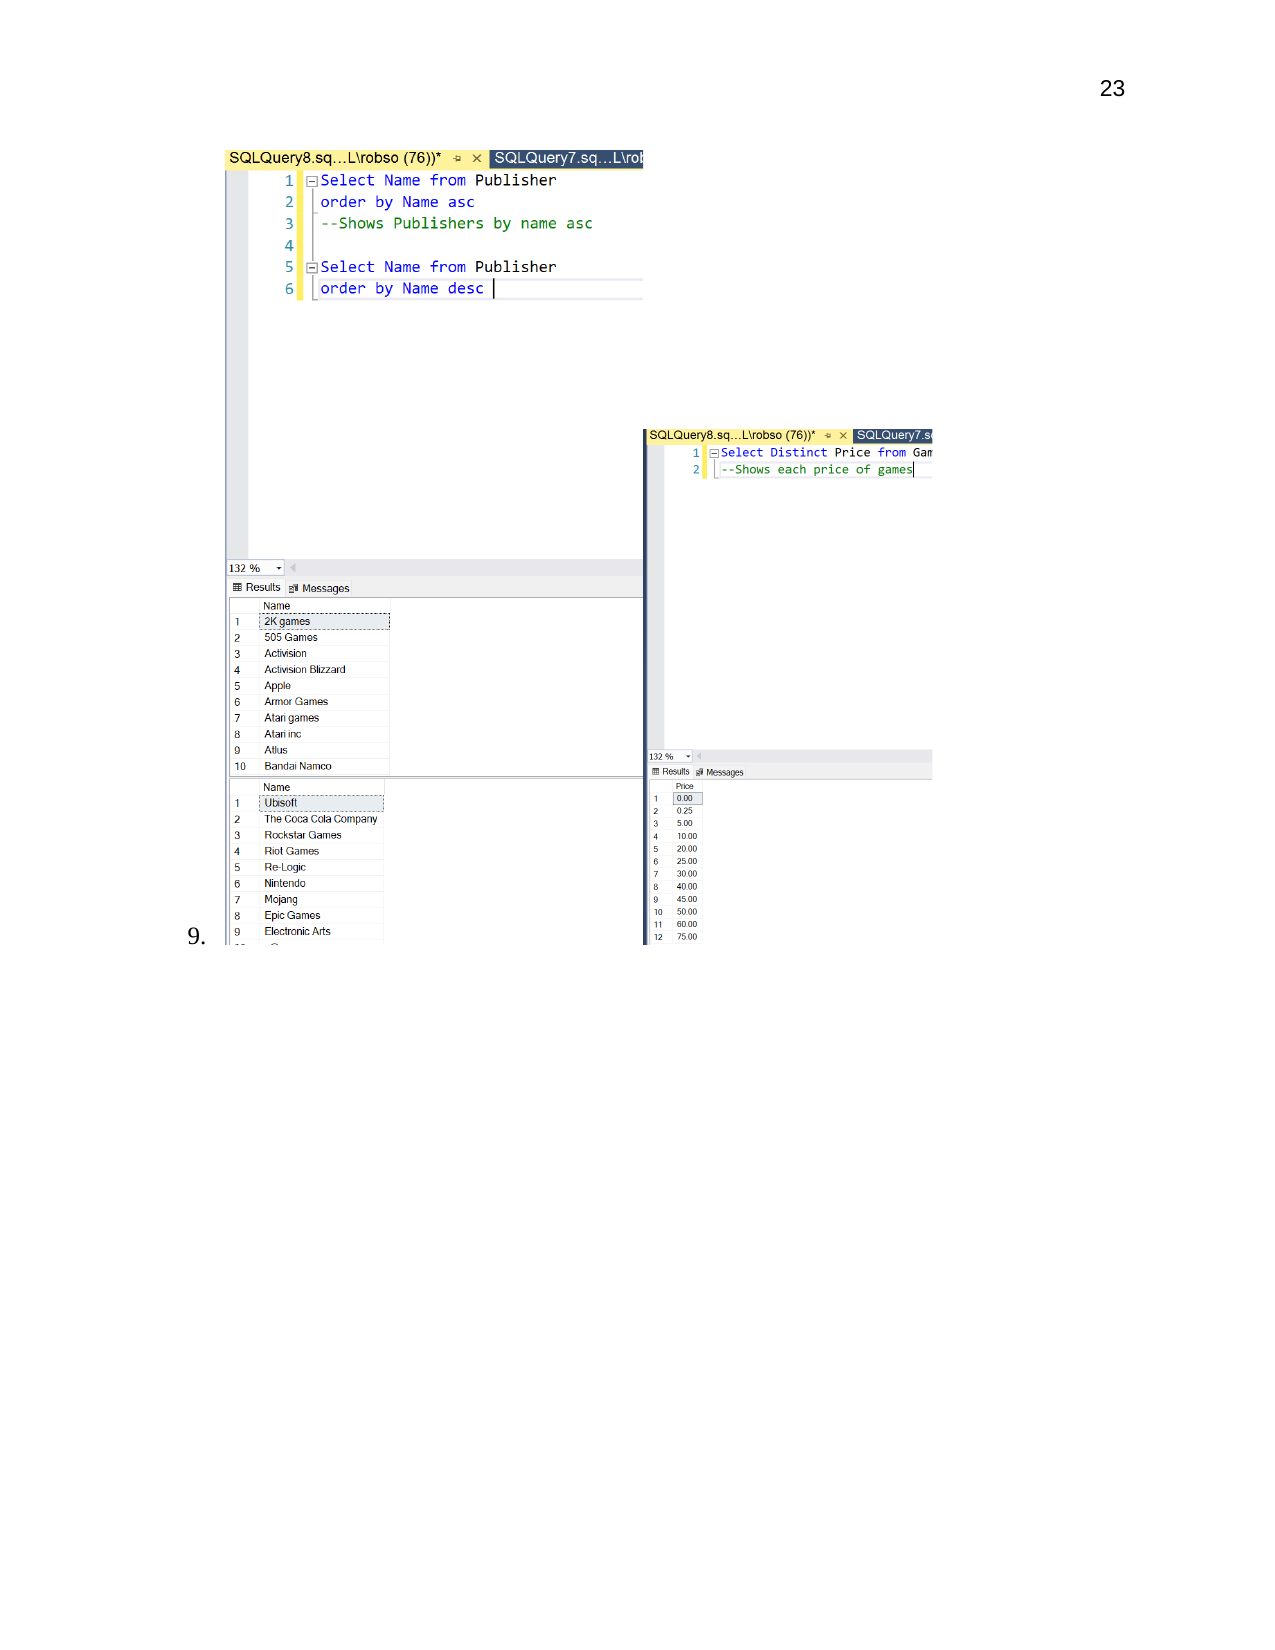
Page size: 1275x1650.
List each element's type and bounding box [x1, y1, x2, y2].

picture [225, 150, 933, 945]
